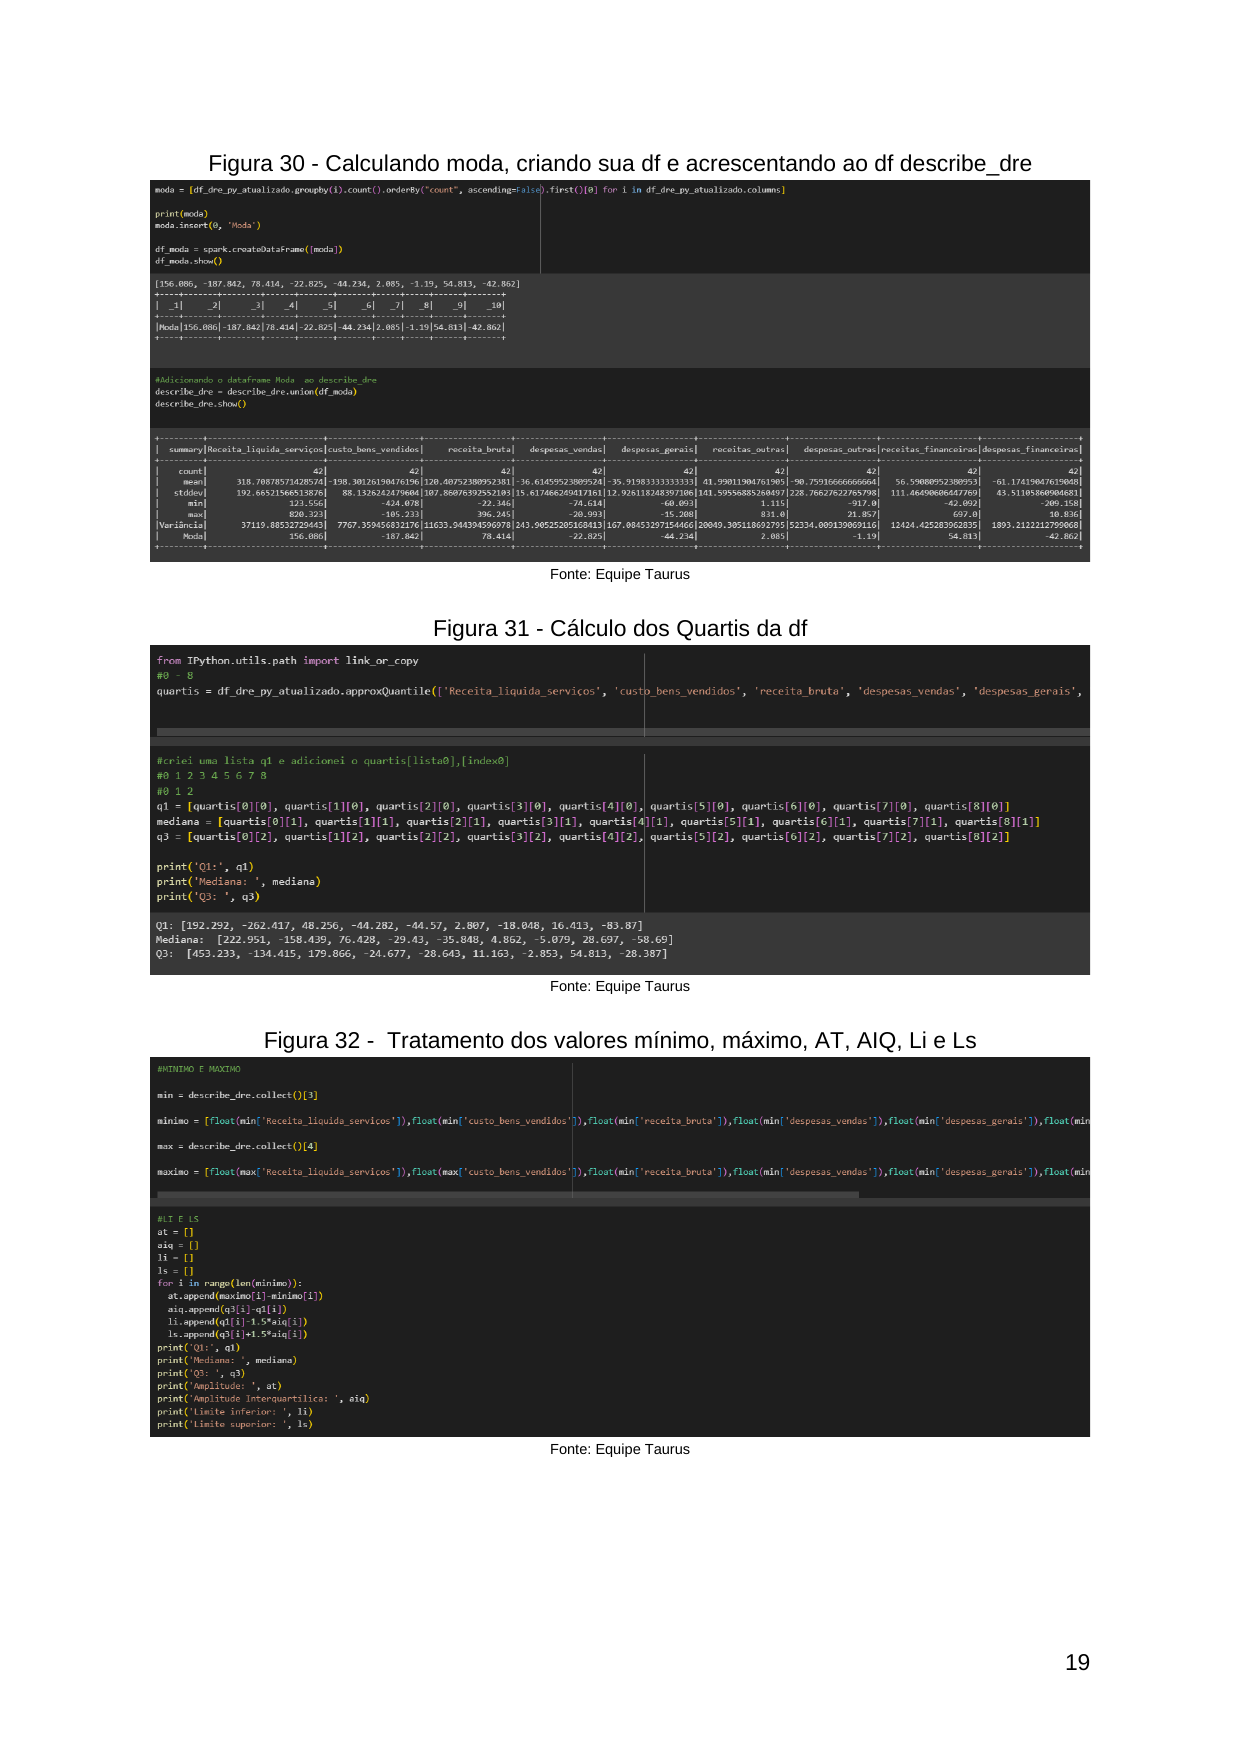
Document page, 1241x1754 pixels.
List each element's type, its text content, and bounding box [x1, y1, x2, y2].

picture [150, 645, 1091, 975]
text Figura 30 - Calculando moda, criando sua df e acrescentando ao df describe_dre [150, 150, 1090, 176]
text Figura 31 - Cálculo dos Quartis da df [150, 615, 1090, 641]
text Fonte: Equipe Taurus [150, 978, 1090, 995]
text Fonte: Equipe Taurus [150, 565, 1090, 582]
picture [150, 180, 1091, 562]
picture [150, 1057, 1091, 1437]
text Fonte: Equipe Taurus [150, 1441, 1090, 1457]
text Figura 32 - Tratamento dos valores mínimo, máximo, AT, AIQ, Li e Ls [150, 1027, 1090, 1054]
